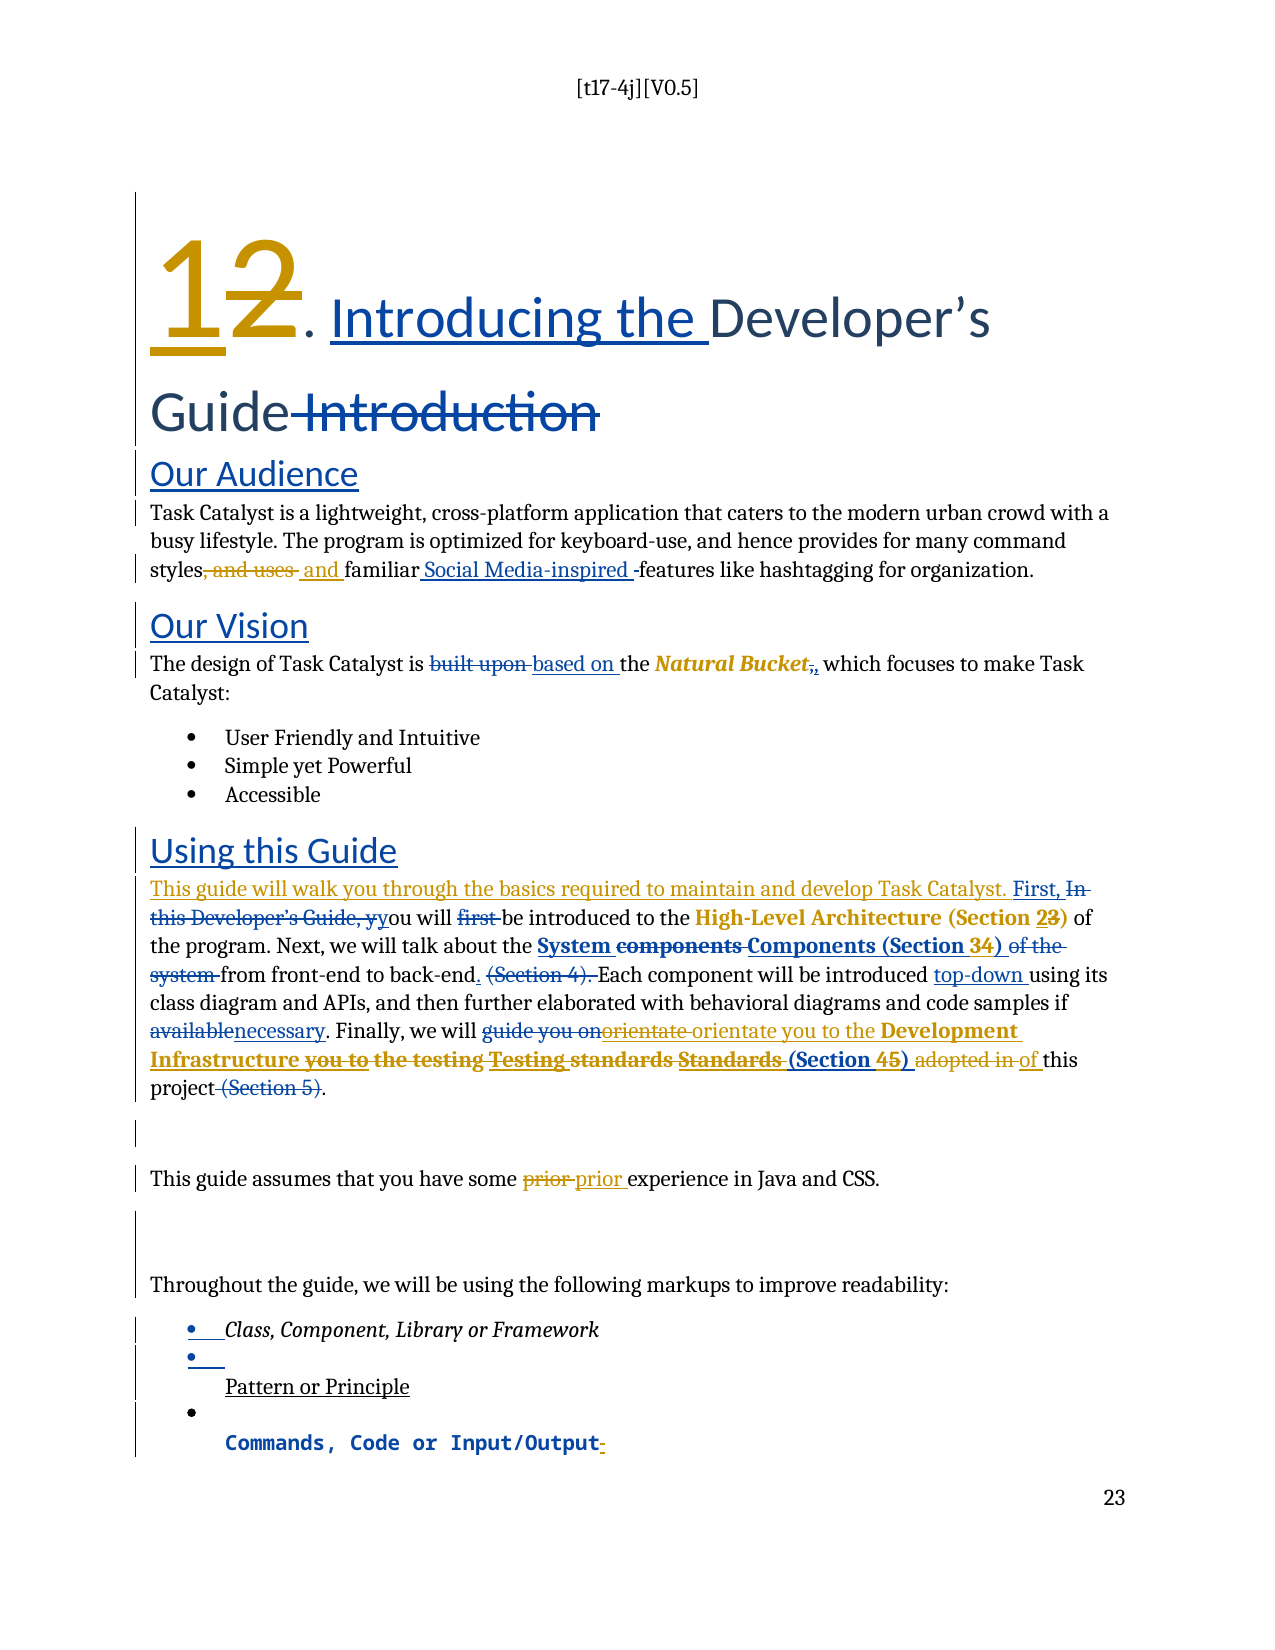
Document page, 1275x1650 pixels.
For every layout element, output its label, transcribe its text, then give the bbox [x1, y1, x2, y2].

list Accessible [187, 782, 1125, 808]
list Pattern or Principle [187, 1345, 1125, 1400]
text The design of Task Catalyst is the Natural Bucket which focuses to make Task Catalyst: [150, 651, 1125, 706]
text Task Catalyst is a lightweight, cross-platform application that caters to the modern urban crowd with a busy lifestyle. The program is optimized for keyboard-use, and hence provides for many command stylesfamiliarfeatures like hashtagging for organization. [150, 500, 1125, 583]
subtitle . Developer’s Guide [150, 192, 1125, 446]
text This guide assumes that you have some experience in Java and CSS. [150, 1165, 1125, 1192]
list User Friendly and Intuitive [187, 725, 1125, 751]
list Commands, Code or Input/Output [187, 1402, 1125, 1457]
list Class, Component, Library or Framework [187, 1317, 1125, 1343]
text Throughout the guide, we will be using the following markups to improve readability: [150, 1272, 1125, 1298]
text ou will be introduced to the High-Level Architecture (Section ) of the program. Next, we will talk about the from front-end to back-end Each component will be introduced using its class diagram and APIs, and then further elaborated with behavioral diagrams and code samples if . Finally, we will this project. [150, 876, 1125, 1102]
list Simple yet Powerful [187, 753, 1125, 779]
